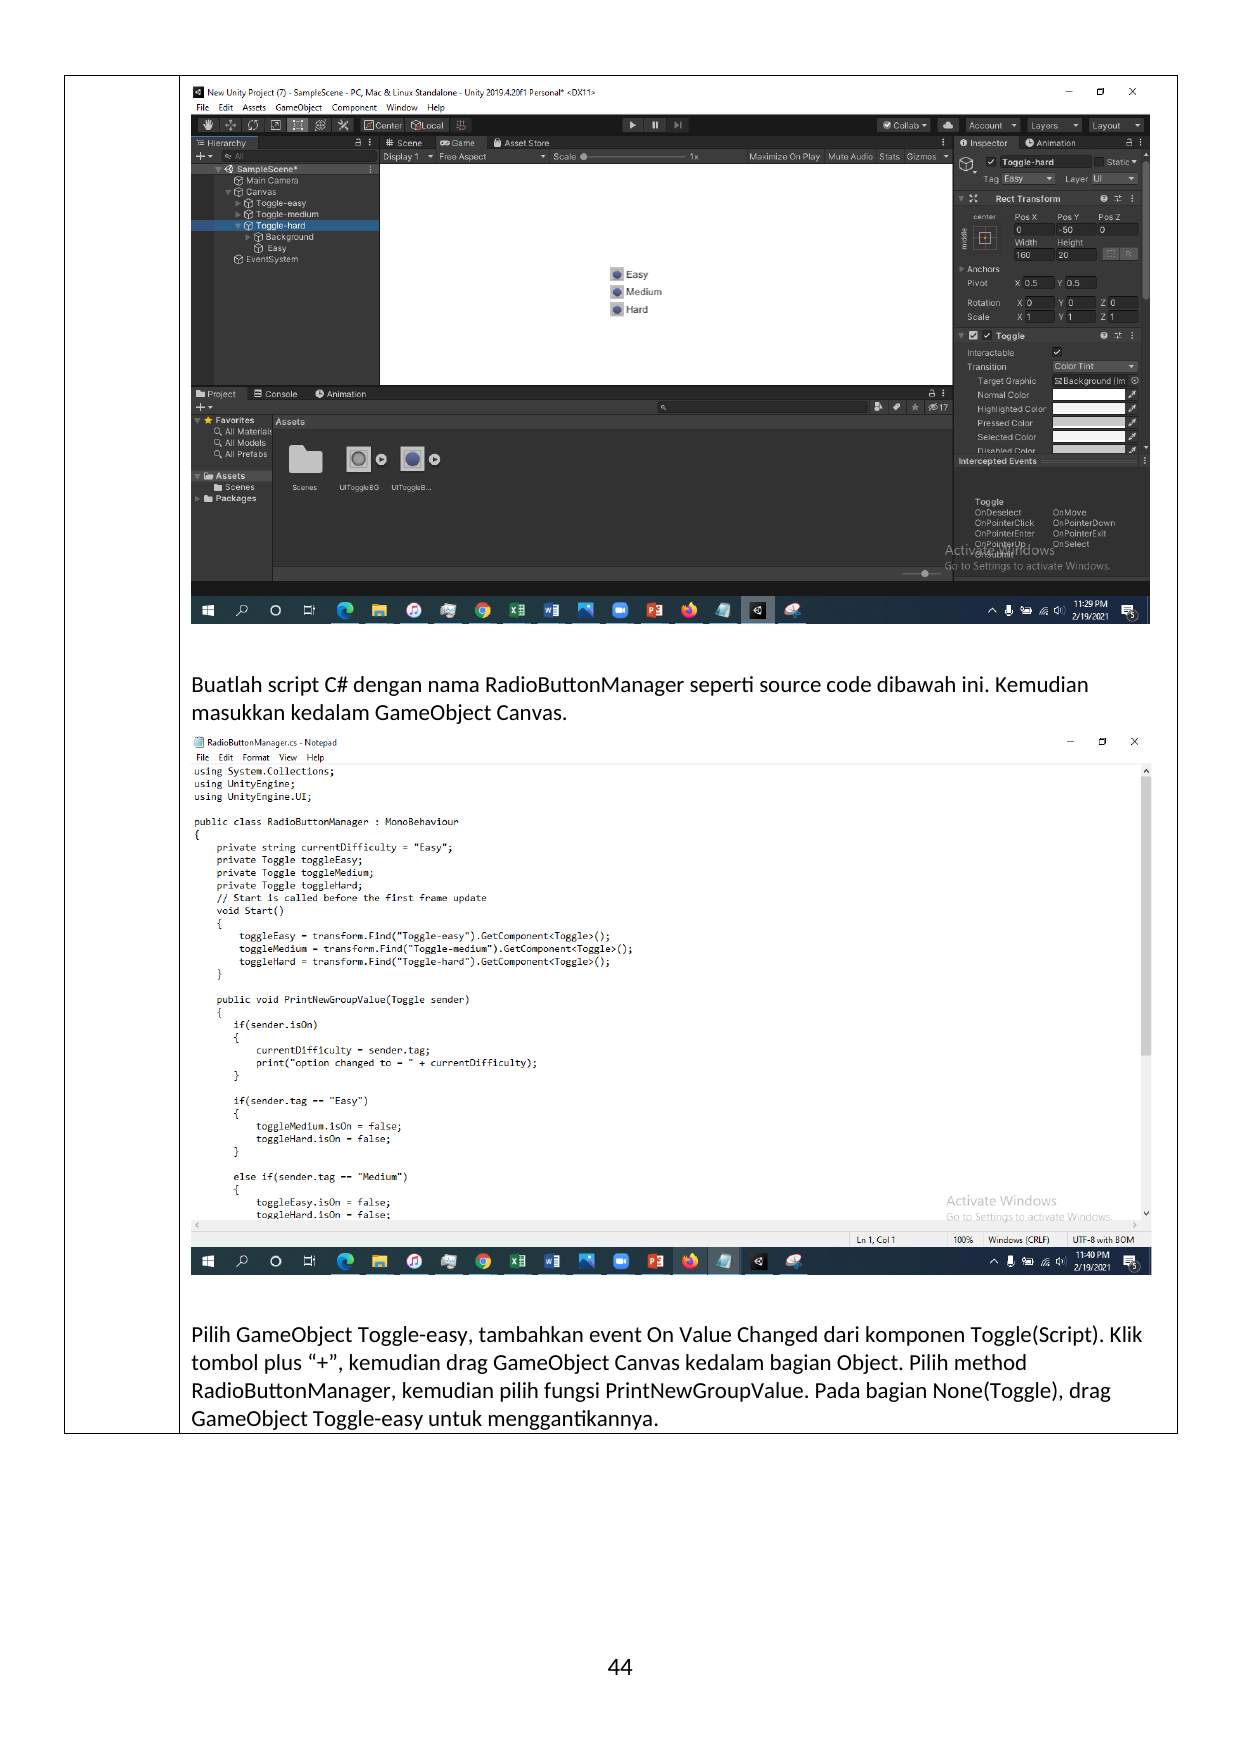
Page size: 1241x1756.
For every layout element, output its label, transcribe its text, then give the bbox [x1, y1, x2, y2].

picture [191, 734, 1152, 1275]
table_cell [180, 76, 1177, 1432]
picture [191, 85, 1150, 624]
table_cell 1 [65, 76, 179, 1432]
